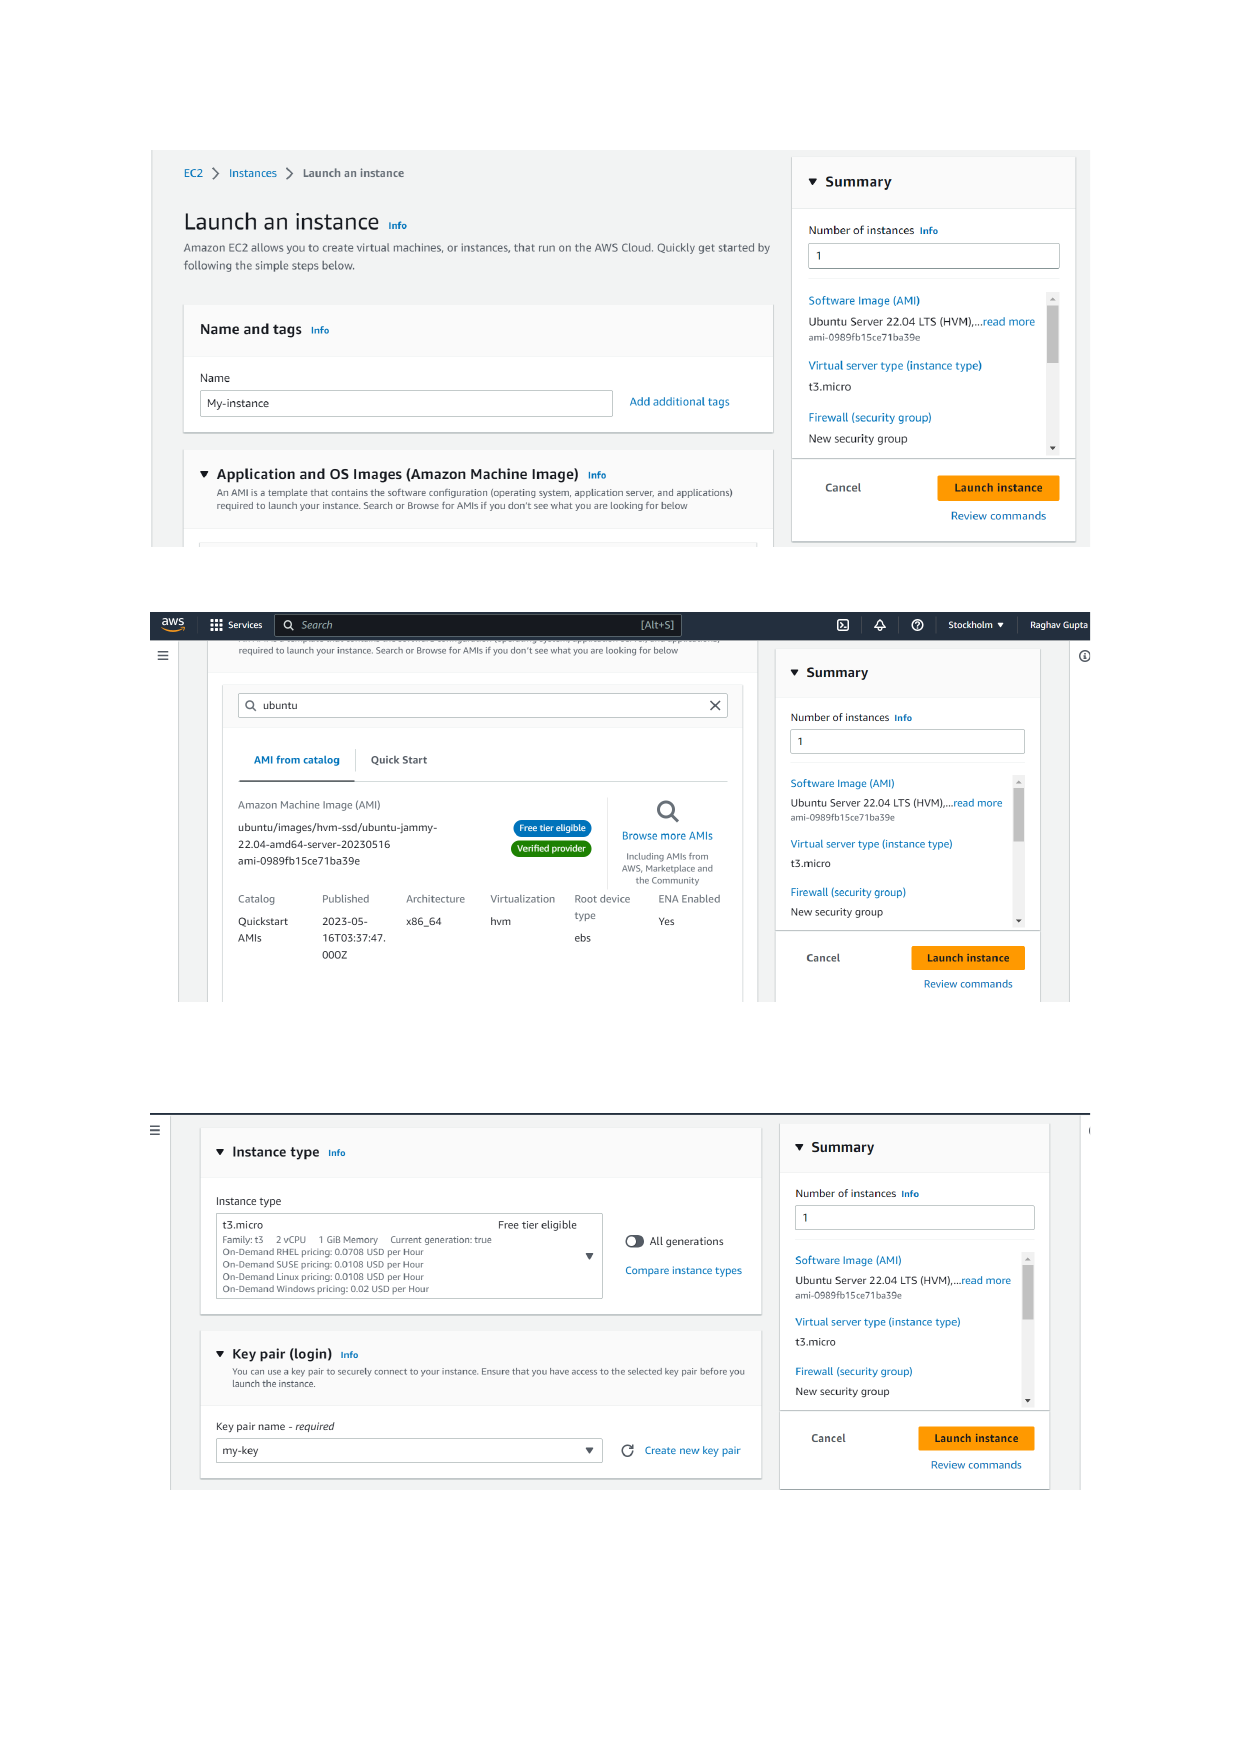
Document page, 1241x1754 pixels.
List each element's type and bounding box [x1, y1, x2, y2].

picture [150, 612, 1091, 1002]
picture [150, 150, 1091, 547]
picture [150, 1113, 1091, 1490]
